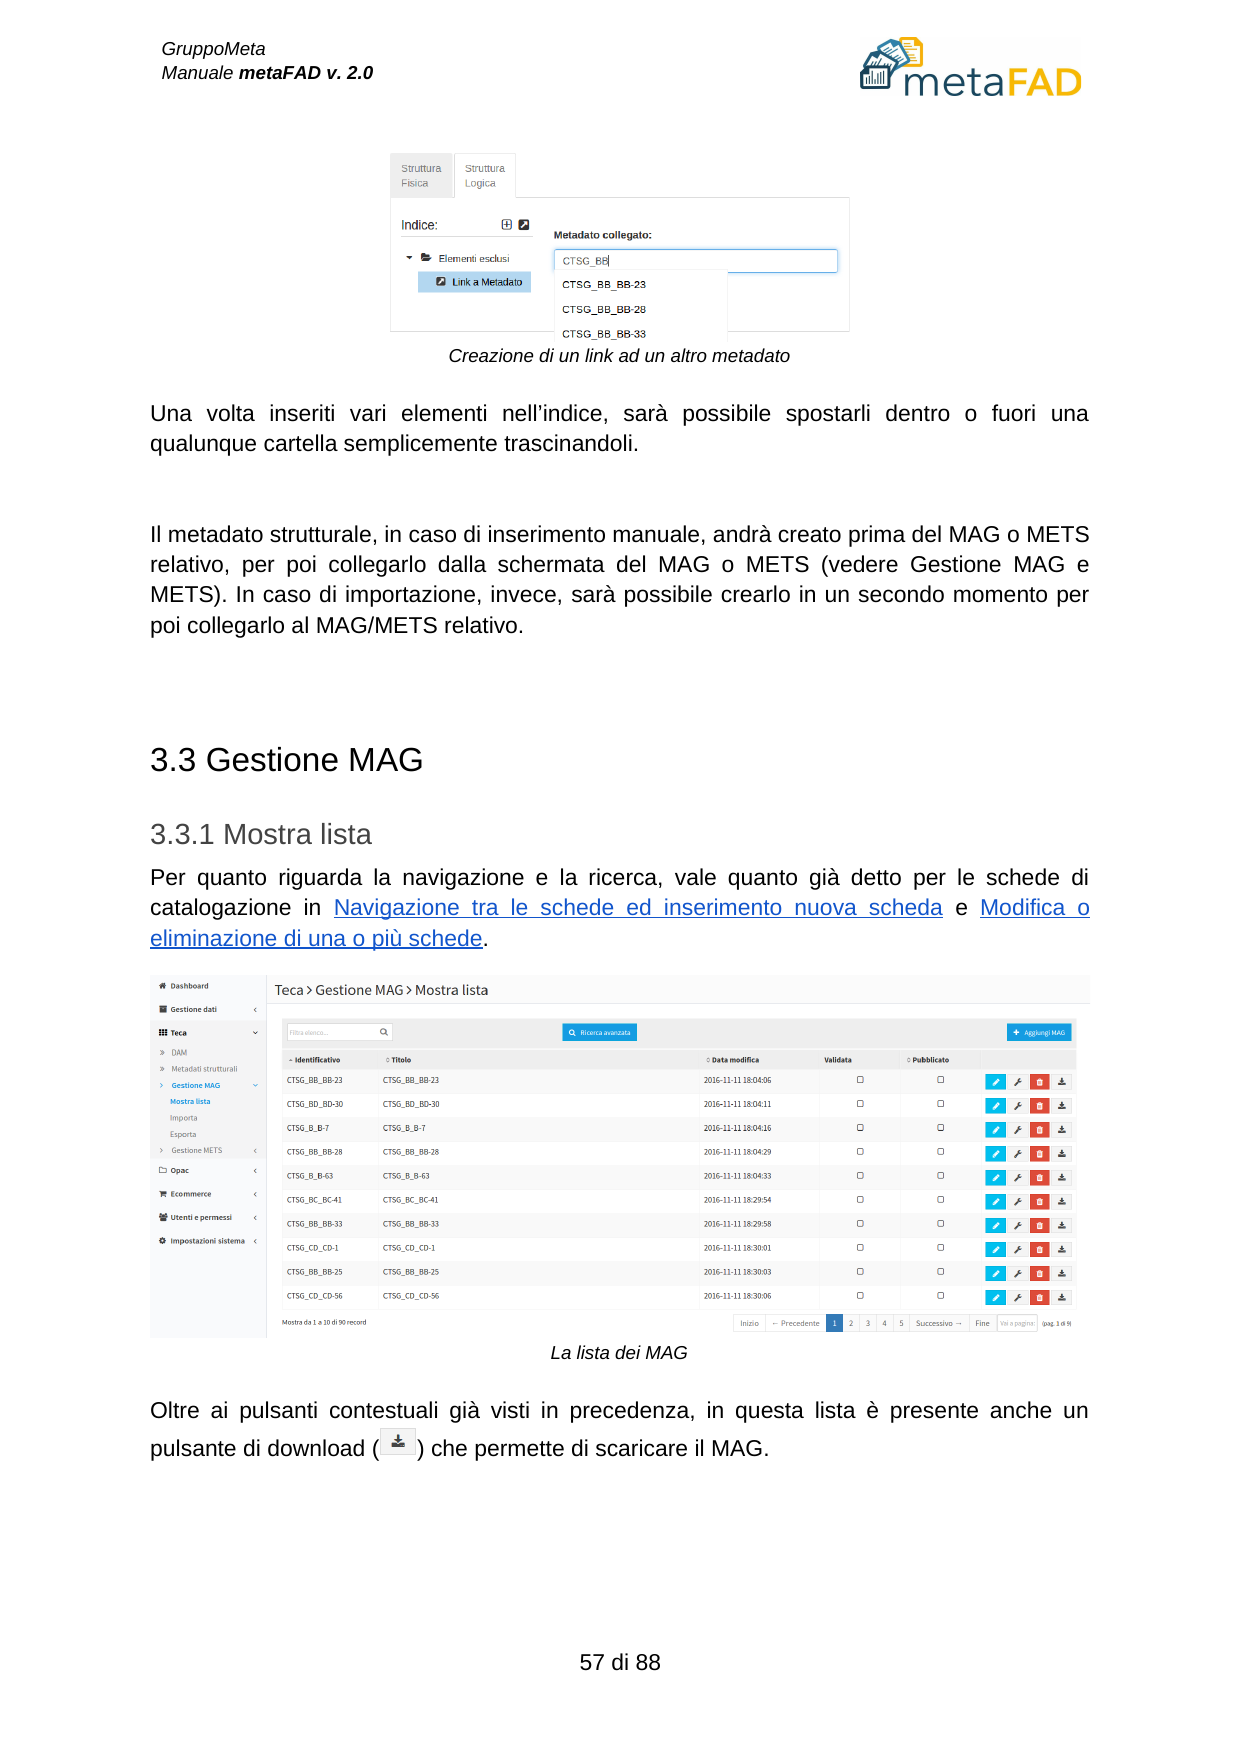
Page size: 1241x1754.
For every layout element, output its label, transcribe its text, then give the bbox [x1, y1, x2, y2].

text Oltre ai pulsanti contestuali già visti in precedenza, in questa lista è presente anche un pulsante di download () che permette di scaricare il MAG. [150, 1397, 1090, 1461]
subtitle 3.3.1 Mostra lista [150, 817, 1090, 851]
text La lista dei MAG [150, 1342, 1090, 1363]
picture [386, 150, 854, 342]
picture [379, 1427, 417, 1456]
text Creazione di un link ad un altro metadato [150, 345, 1090, 367]
subtitle 3.3 Gestione MAG [150, 740, 1090, 778]
text Il metadato strutturale, in caso di inserimento manuale, andrà creato prima del MAG o METS relativo, per poi collegarlo dalla schermata del MAG o METS (vedere Gestione MAG e METS). In caso di importazione, invece, sarà possibile crearlo in un secondo momento per poi collegarlo al MAG/METS relativo. [150, 521, 1090, 638]
text Una volta inseriti vari elementi nell’indice, sarà possibile spostarli dentro o fuori una qualunque cartella semplicemente trascinandoli. [150, 400, 1090, 457]
picture [860, 37, 1082, 96]
text Per quanto riguarda la navigazione e la ricerca, vale quanto già detto per le schede di catalogazione in Navigazione tra le schede ed inserimento nuova scheda e Modifica o eliminazione di una o più schede. [150, 864, 1090, 951]
picture [150, 975, 1091, 1338]
